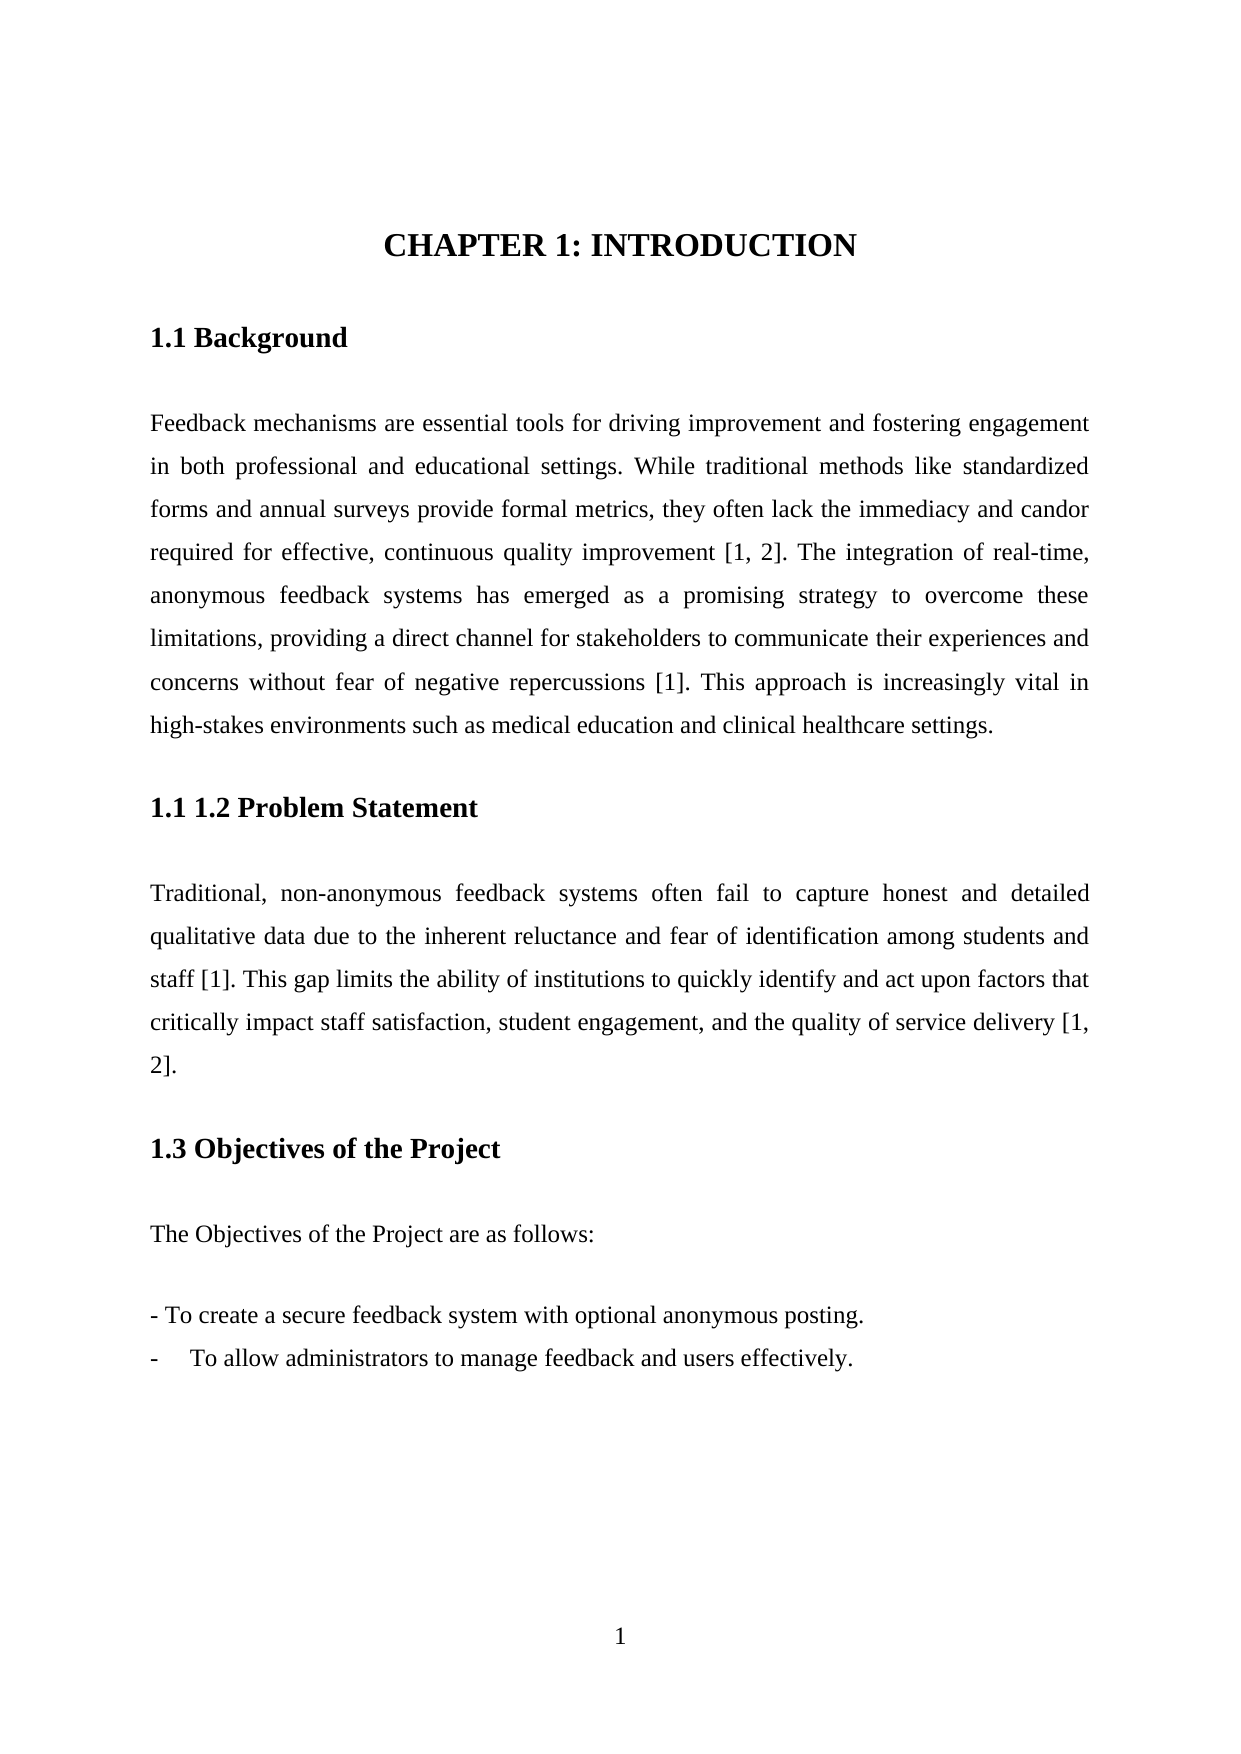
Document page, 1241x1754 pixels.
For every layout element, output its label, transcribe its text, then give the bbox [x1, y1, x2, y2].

subtitle CHAPTER 1: INTRODUCTION [150, 225, 1090, 263]
subtitle Background [150, 320, 1090, 353]
subtitle 1.3 Objectives of the Project [150, 1131, 1090, 1165]
text - To create a secure feedback system with optional anonymous posting. - To allow administrators to manage feedback and users effectively. [150, 1300, 1090, 1372]
text Feedback mechanisms are essential tools for driving improvement and fostering engagement in both professional and educational settings. While traditional methods like standardized forms and annual surveys provide formal metrics, they often lack the immediacy and candor required for effective, continuous quality improvement [1, 2]. The integration of real-time, anonymous feedback systems has emerged as a promising strategy to overcome these limitations, providing a direct channel for stakeholders to communicate their experiences and concerns without fear of negative repercussions [1]. This approach is increasingly vital in high-stakes environments such as medical education and clinical healthcare settings. [150, 408, 1090, 738]
text Traditional, non-anonymous feedback systems often fail to capture honest and detailed qualitative data due to the inherent reluctance and fear of identification among students and staff [1]. This gap limits the ability of institutions to quickly identify and act upon factors that critically impact staff satisfaction, student engagement, and the quality of service delivery [1, 2]. [150, 878, 1090, 1079]
subtitle 1.2 Problem Statement [150, 790, 1090, 824]
text The Objectives of the Project are as follows: [150, 1219, 1090, 1248]
